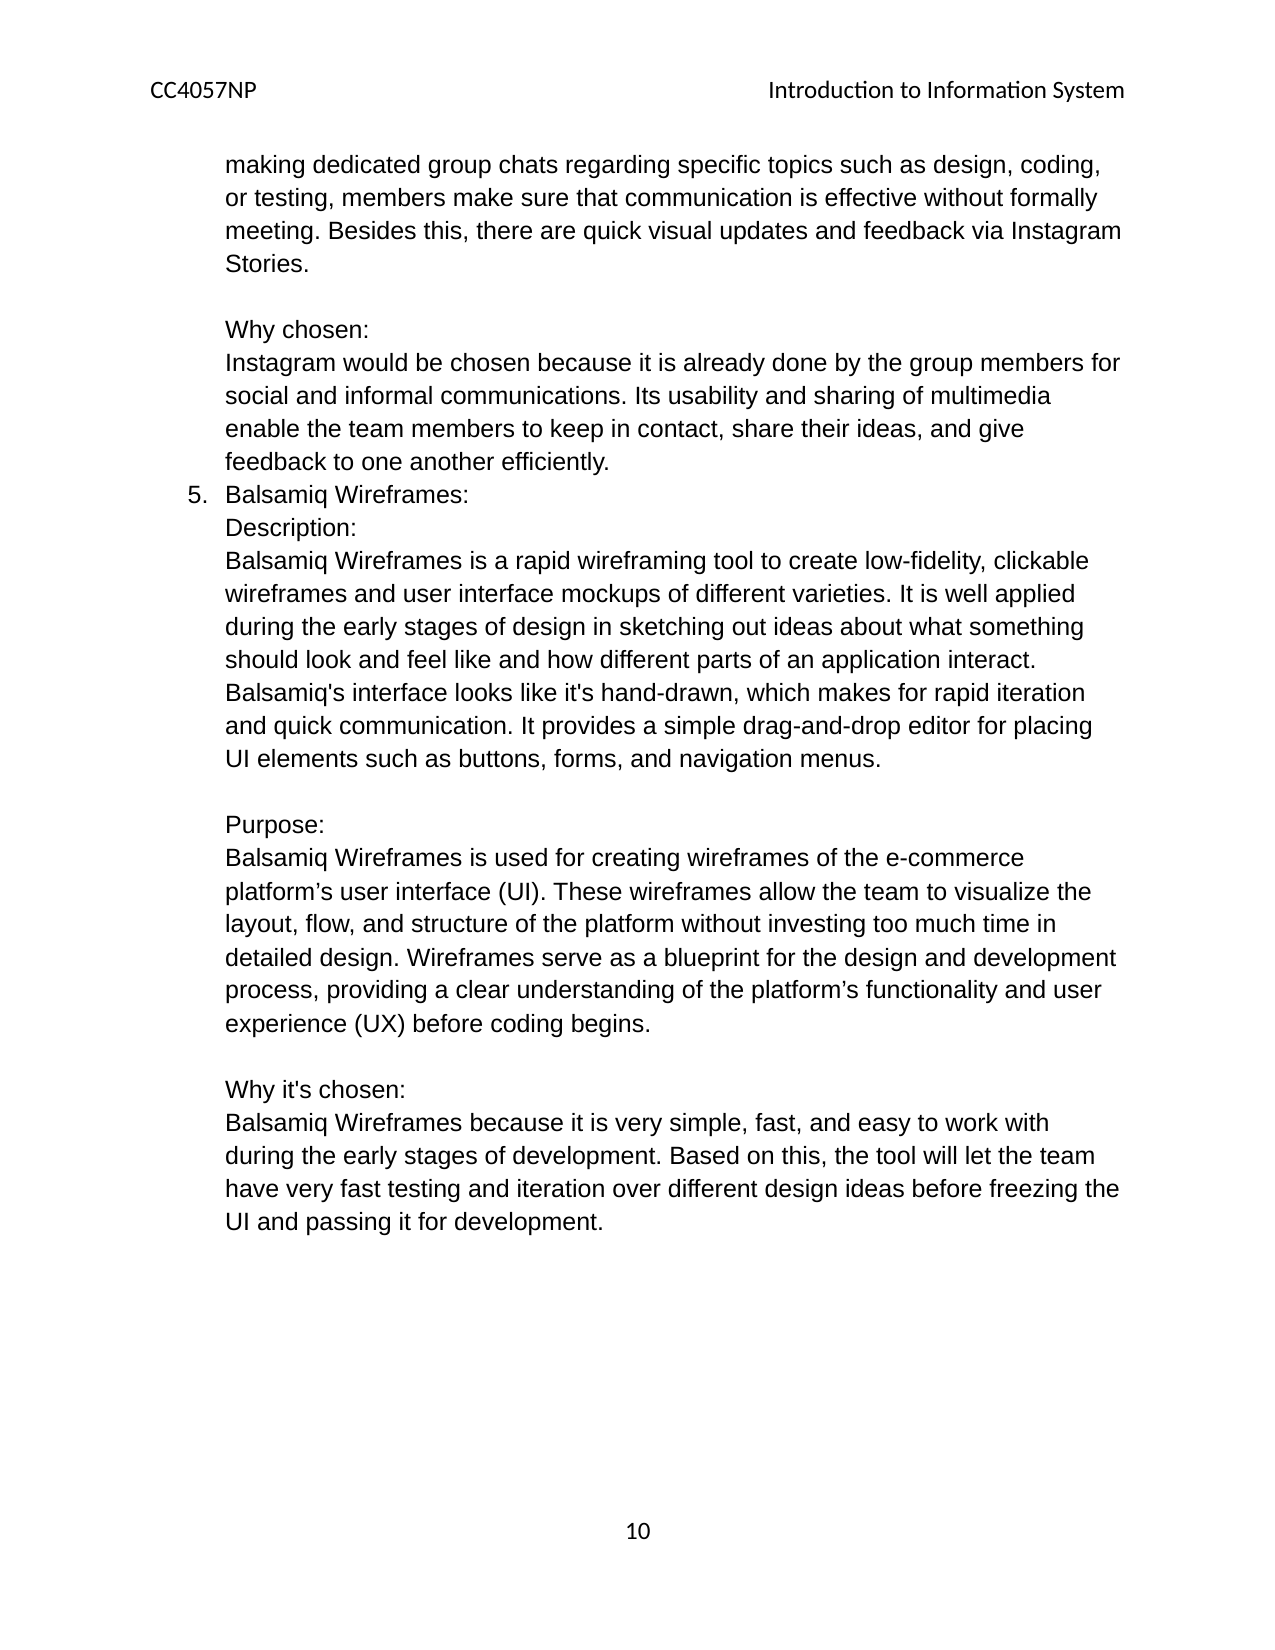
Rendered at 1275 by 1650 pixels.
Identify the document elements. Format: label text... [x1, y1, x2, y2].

list Description: Balsamiq Wireframes is a rapid wireframing tool to create low-fidelity, clickable wireframes and user interface mockups of different varieties. It is well applied during the early stages of design in sketching out ideas about what something should look and feel like and how different parts of an application interact. Balsamiq's interface looks like it's hand-drawn, which makes for rapid iteration and quick communication. It provides a simple drag-and-drop editor for placing UI elements such as buttons, forms, and navigation menus. Purpose: Balsamiq Wireframes is used for creating wireframes of the e-commerce platform’s user interface (UI). These wireframes allow the team to visualize the layout, flow, and structure of the platform without investing too much time in detailed design. Wireframes serve as a blueprint for the design and development process, providing a clear understanding of the platform’s functionality and user experience (UX) before coding begins. Why it's chosen: Balsamiq Wireframes because it is very simple, fast, and easy to work with during the early stages of development. Based on this, the tool will let the team have very fast testing and iteration over different design ideas before freezing the UI and passing it for development. [225, 513, 1125, 1235]
list Balsamiq Wireframes: [187, 480, 1125, 509]
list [225, 150, 1125, 476]
